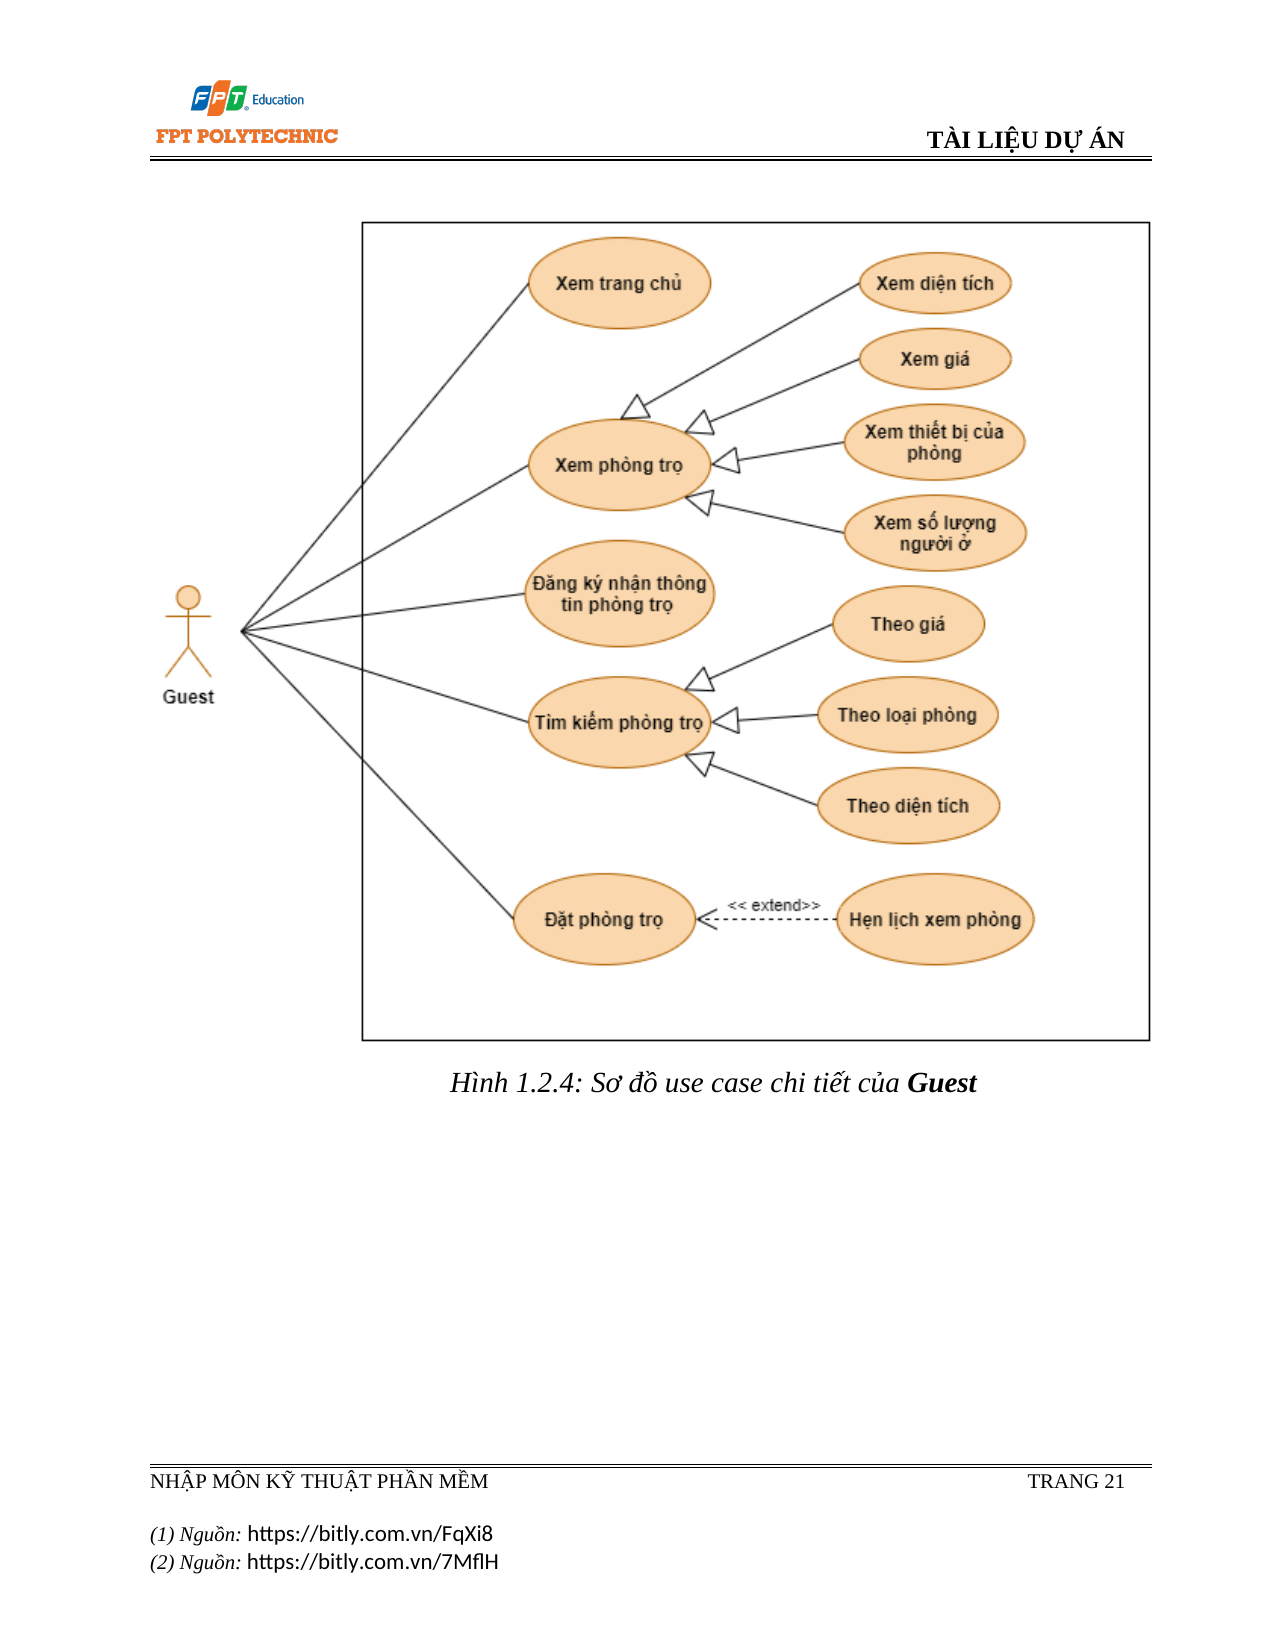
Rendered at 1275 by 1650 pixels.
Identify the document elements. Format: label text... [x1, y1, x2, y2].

picture [150, 75, 344, 149]
text Hình 1.2.4: Sơ đồ use case chi tiết của Guest [375, 1065, 1152, 1098]
picture [150, 216, 1152, 1046]
